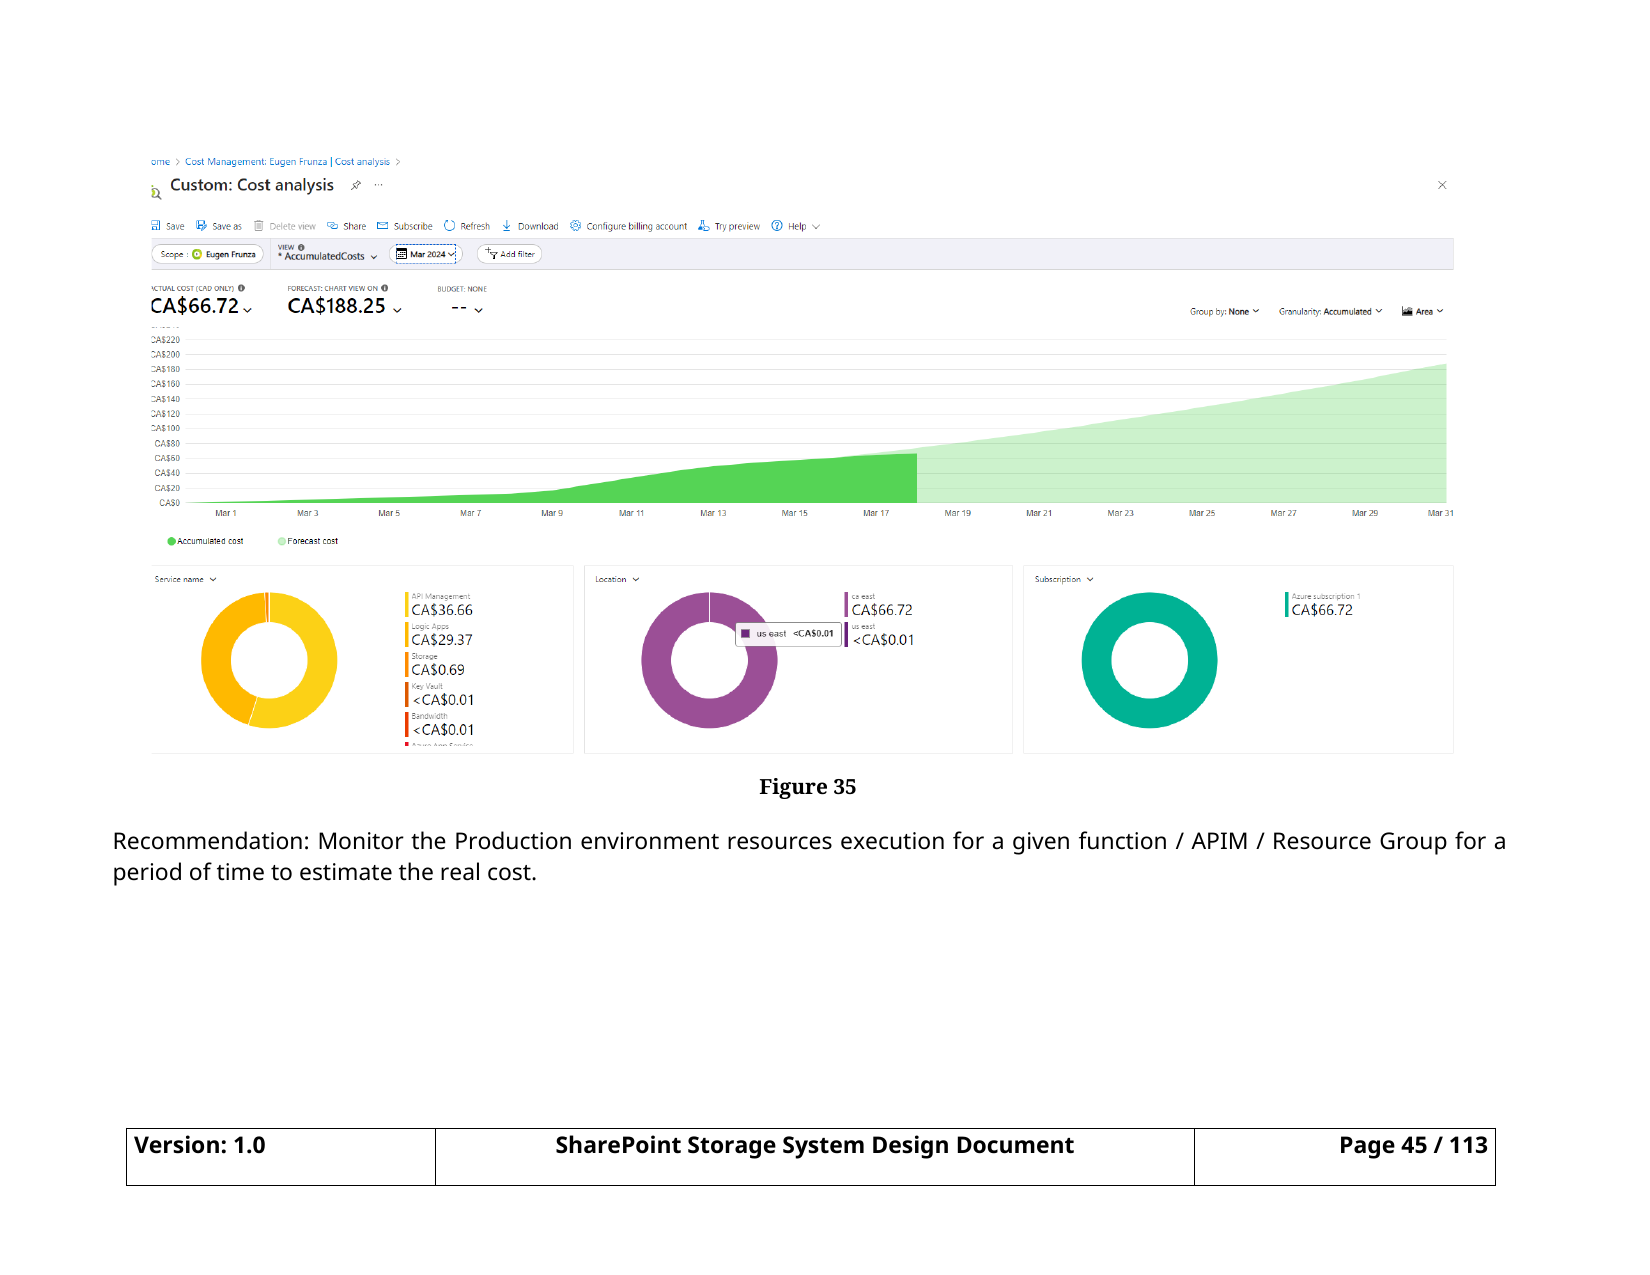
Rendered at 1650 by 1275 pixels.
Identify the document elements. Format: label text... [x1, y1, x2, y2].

picture [151, 156, 1464, 756]
